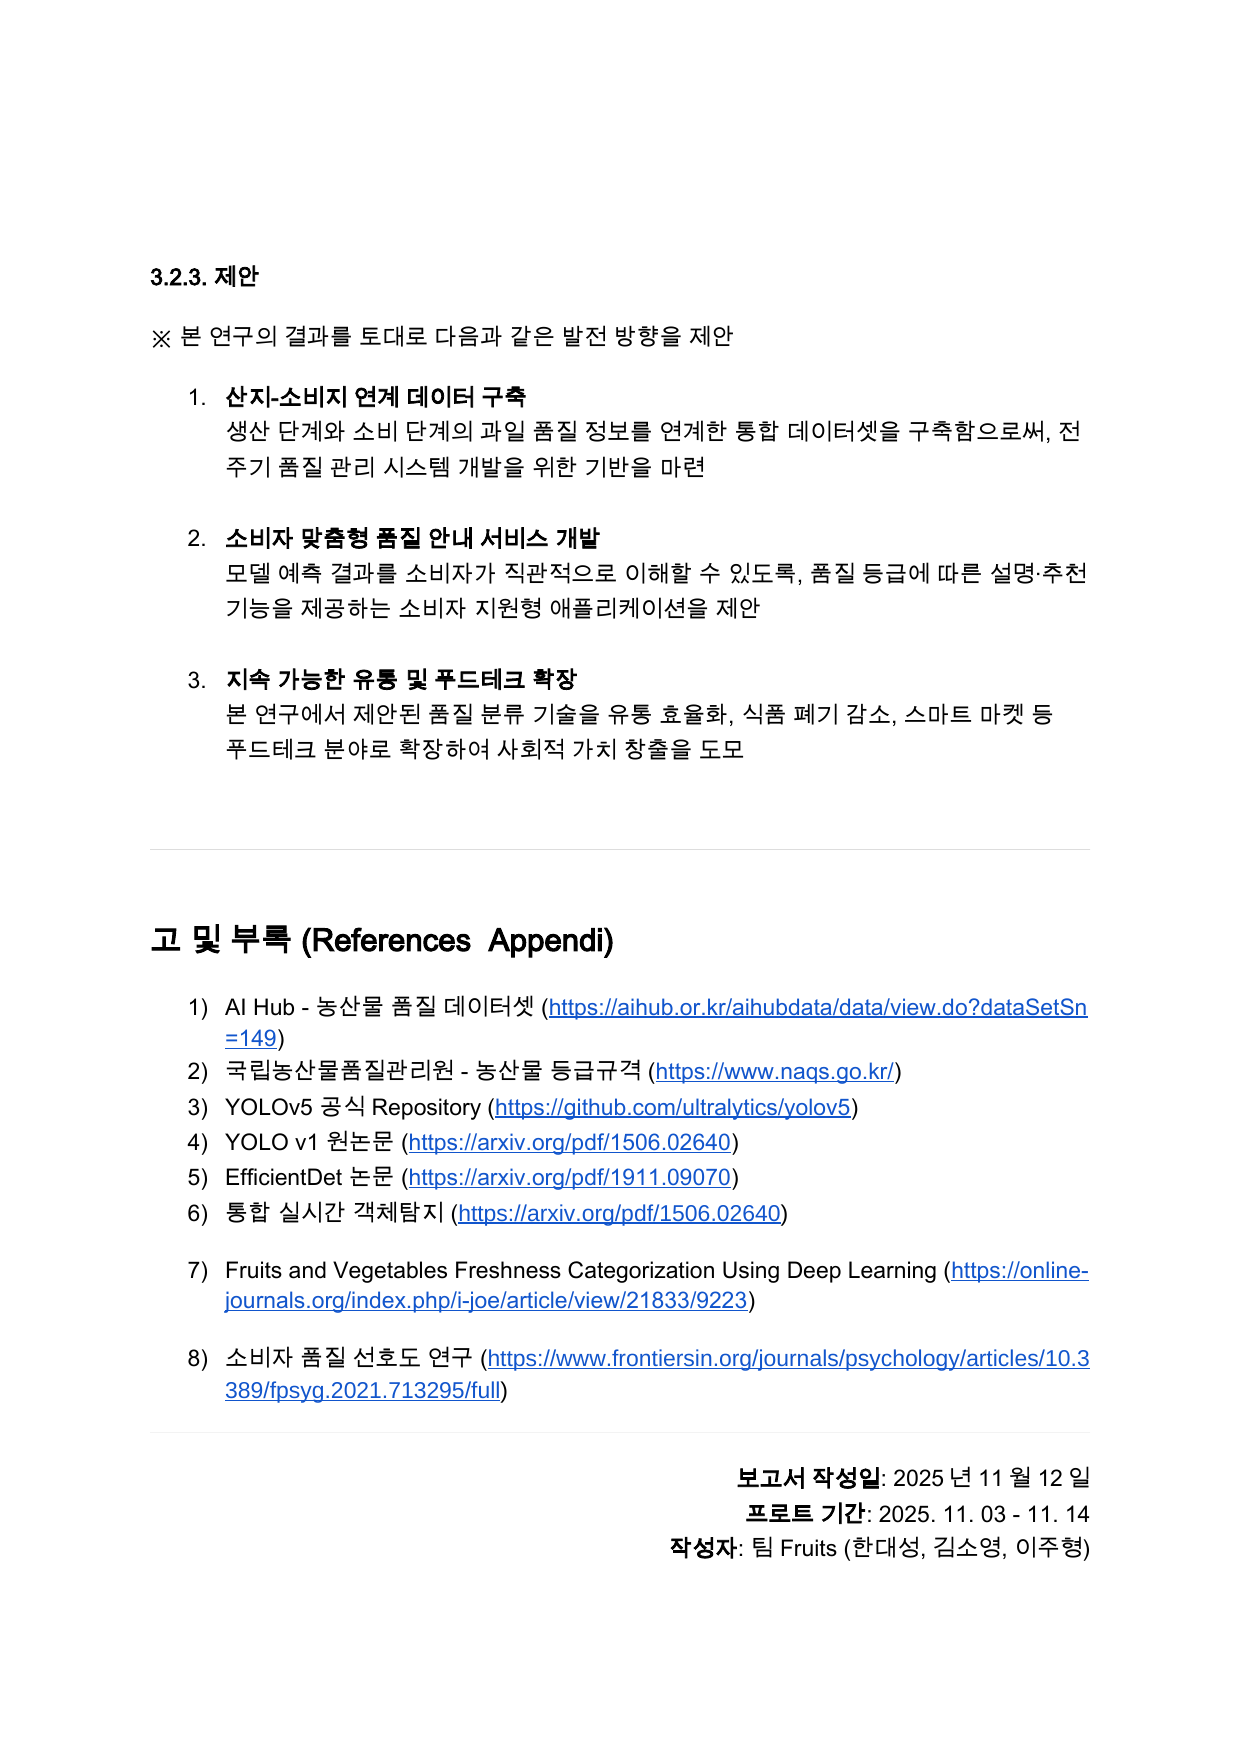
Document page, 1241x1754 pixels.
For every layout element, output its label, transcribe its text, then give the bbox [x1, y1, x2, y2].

list https://arxiv.org/pdf/1911.09070) [187, 1161, 1090, 1192]
list https://github.com/ultralytics/yolov5) [187, 1091, 1090, 1121]
list https://arxiv.org/pdf/1506.02640) [187, 1126, 1090, 1157]
list https://aihub.or.kr/aihubdata/data/view.do?dataSetSn=149) [187, 991, 1090, 1051]
list https://www.naqs.go.kr/) [187, 1055, 1090, 1086]
text : 2025. 11. 03 - 11. 14 [150, 1462, 1090, 1593]
list Fruits and Vegetables Freshness Categorization Using Deep Learning (https://online-journals.org/index.php/i-joe/article/view/21833/9223) [187, 1257, 1090, 1313]
list https://www.frontiersin.org/journals/psychology/articles/10.3389/fpsyg.2021.713295/full) [187, 1342, 1090, 1403]
list https://arxiv.org/pdf/1506.02640) [187, 1197, 1090, 1227]
